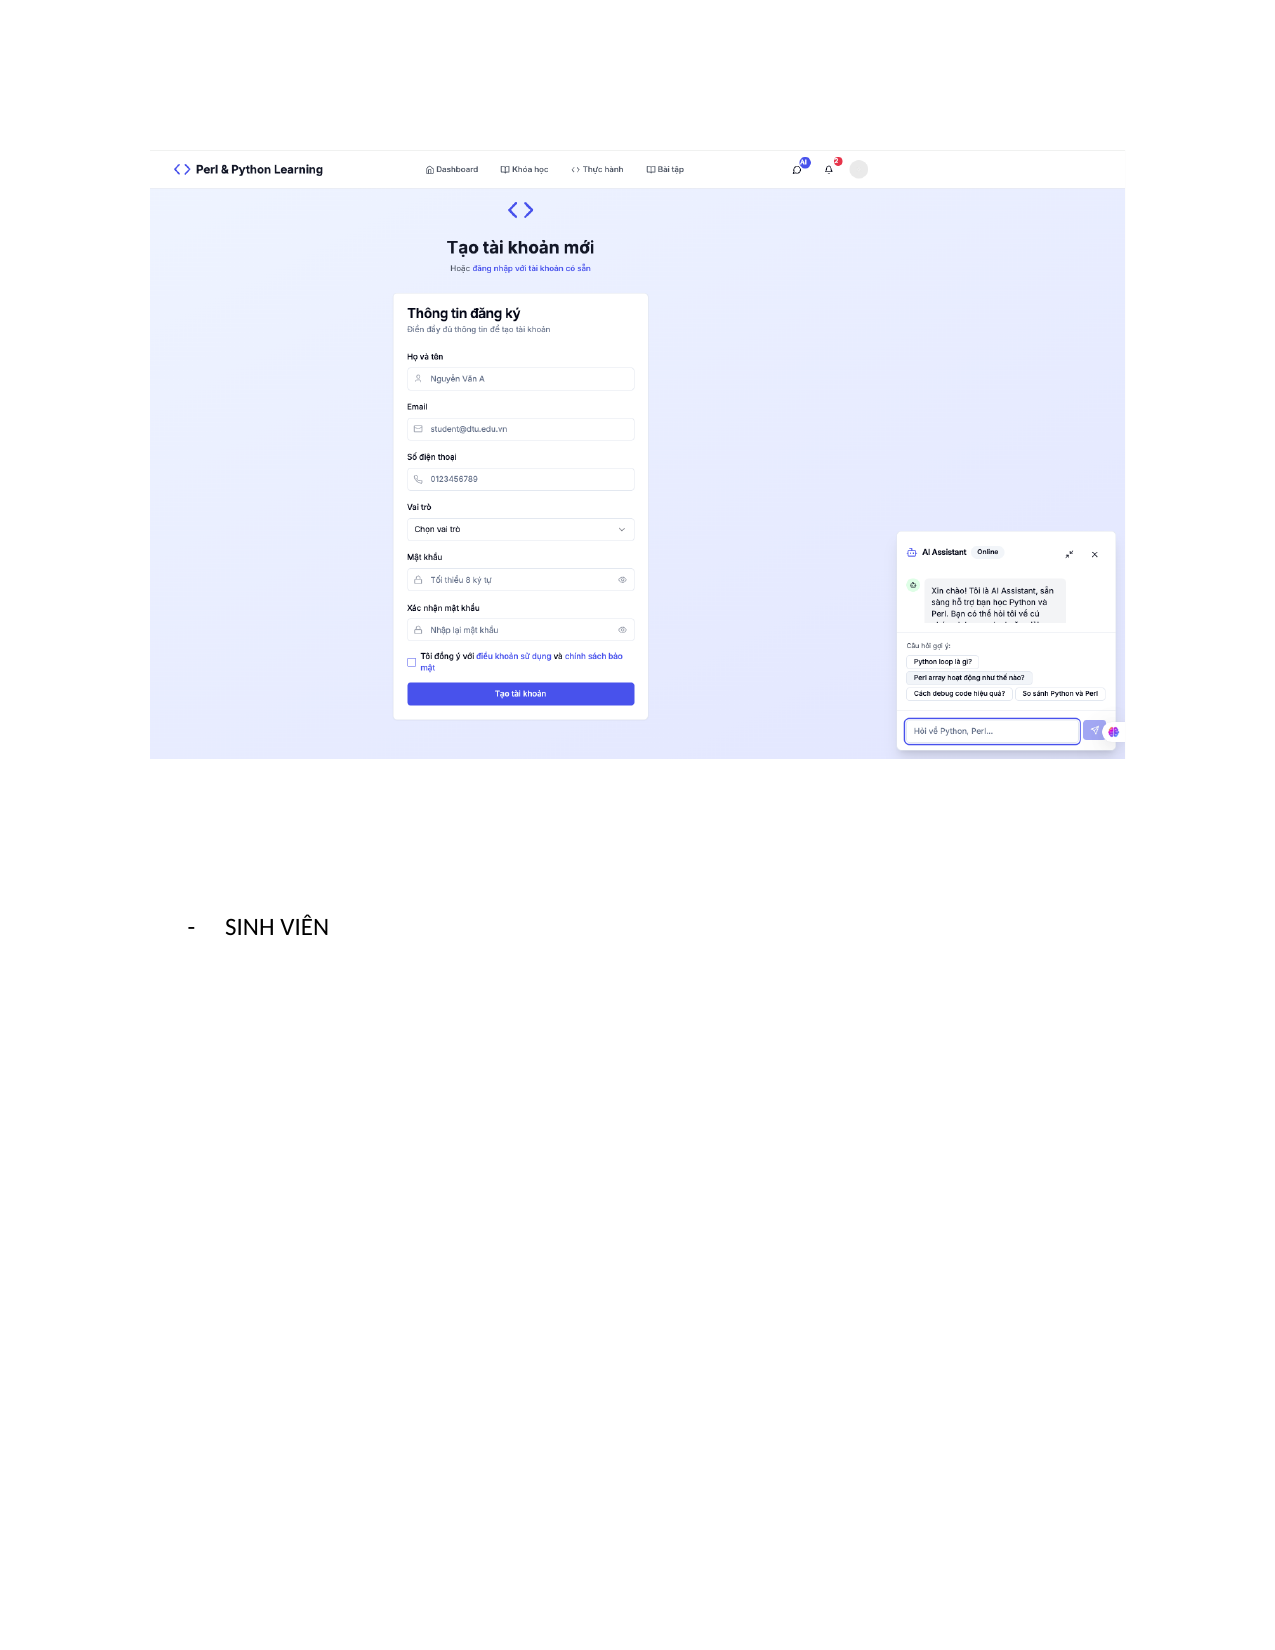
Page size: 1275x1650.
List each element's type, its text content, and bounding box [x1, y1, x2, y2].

list SINH VIÊN [187, 911, 1125, 942]
picture [150, 150, 1125, 759]
